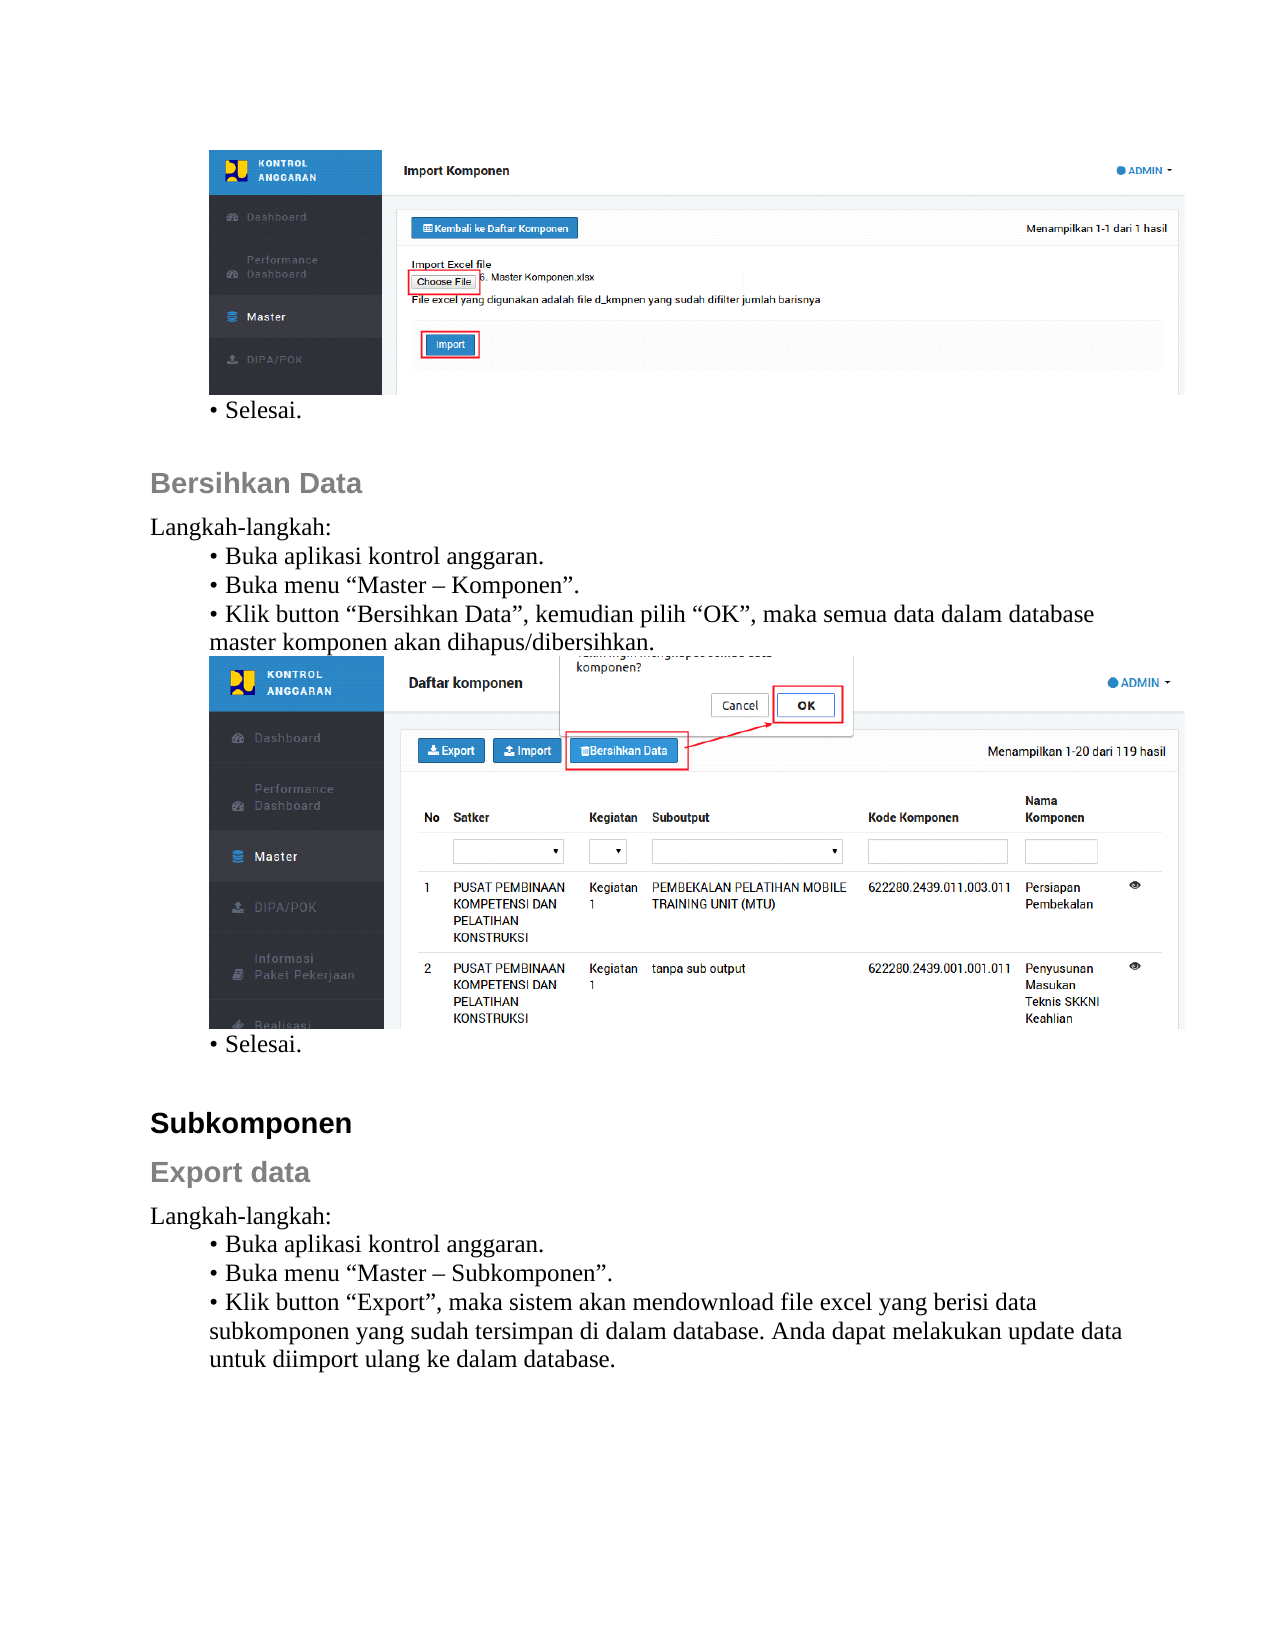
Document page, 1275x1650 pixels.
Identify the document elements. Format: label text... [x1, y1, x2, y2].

list Selesai. [209, 395, 1125, 424]
text Langkah-langkah: [150, 512, 1125, 541]
list Buka menu “Master – Subkomponen”. [209, 1258, 1125, 1287]
list Buka aplikasi kontrol anggaran. [209, 541, 1125, 570]
list Selesai. [209, 1029, 1125, 1058]
picture [209, 150, 1185, 395]
text Langkah-langkah: [150, 1201, 1125, 1229]
picture [209, 656, 1185, 1029]
list Klik button “Export”, maka sistem akan mendownload file excel yang berisi data subkomponen yang sudah tersimpan di dalam database. Anda dapat melakukan update data untuk diimport ulang ke dalam database. [209, 1287, 1125, 1373]
list Klik button “Bersihkan Data”, kemudian pilih “OK”, maka semua data dalam database master komponen akan dihapus/dibersihkan. [209, 599, 1125, 656]
list Buka menu “Master – Komponen”. [209, 570, 1125, 599]
text Subkomponen [150, 1107, 1125, 1140]
list Buka aplikasi kontrol anggaran. [209, 1229, 1125, 1258]
text Export data [150, 1155, 1125, 1188]
text Bersihkan Data [150, 466, 1125, 500]
